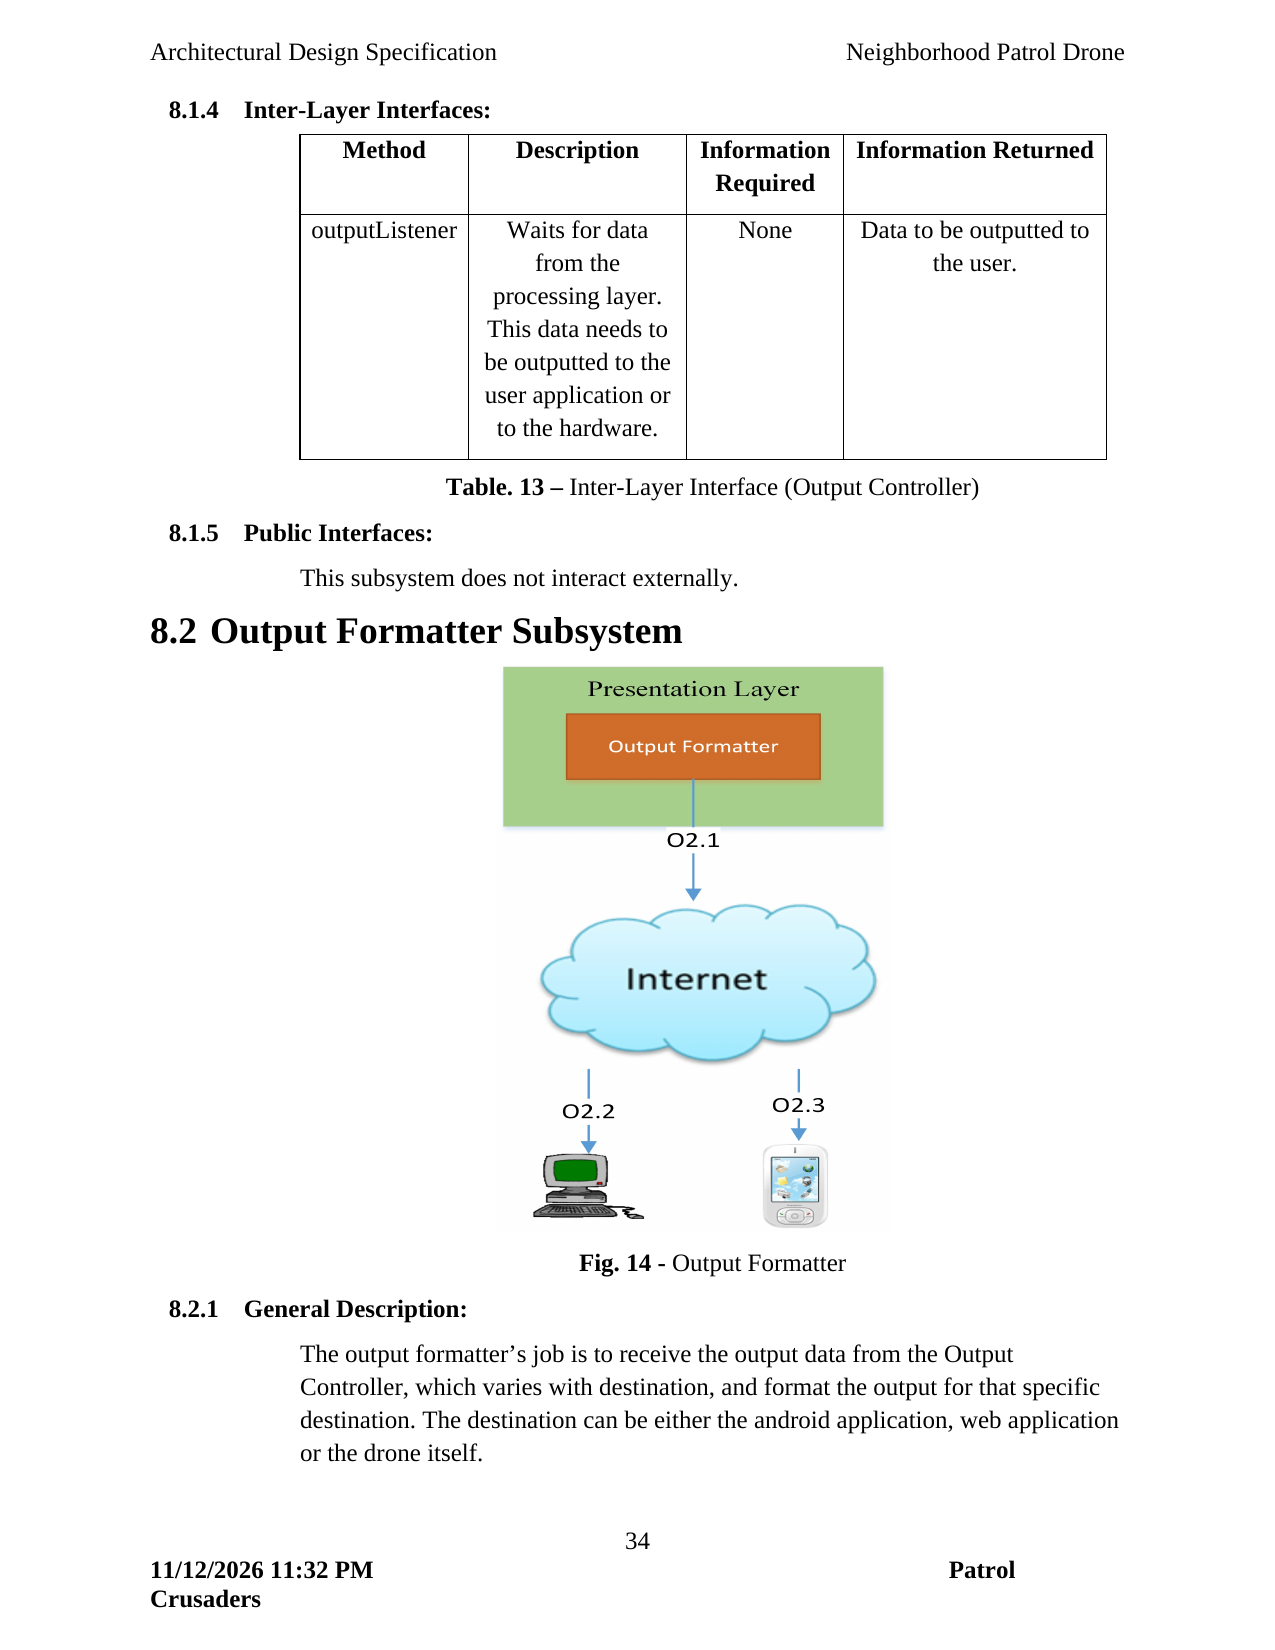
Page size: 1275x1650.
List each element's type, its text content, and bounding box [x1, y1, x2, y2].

subtitle General Description: [169, 1294, 1125, 1323]
table_header Description [469, 135, 686, 214]
table_cell None [687, 215, 843, 458]
table_cell Waits for data from the processing layer. This data needs to be outputted to the user application or to the hardware. [469, 215, 686, 458]
text This subsystem does not interact externally. [300, 563, 1125, 592]
subtitle Inter-Layer Interfaces: [169, 95, 1125, 124]
table_header Information Returned [844, 135, 1106, 214]
table_cell outputListener [301, 215, 468, 458]
table_header Information Required [687, 135, 843, 214]
text The output formatter’s job is to receive the output data from the Output Controller, which varies with destination, and format the output for that specific destination. The destination can be either the android application, web application or the drone itself. [300, 1339, 1125, 1467]
picture [496, 664, 892, 1232]
subtitle Public Interfaces: [169, 518, 1125, 546]
subtitle Output Formatter Subsystem [150, 609, 1125, 652]
table_header Method [301, 135, 468, 214]
table_cell Data to be outputted to the user. [844, 215, 1106, 458]
